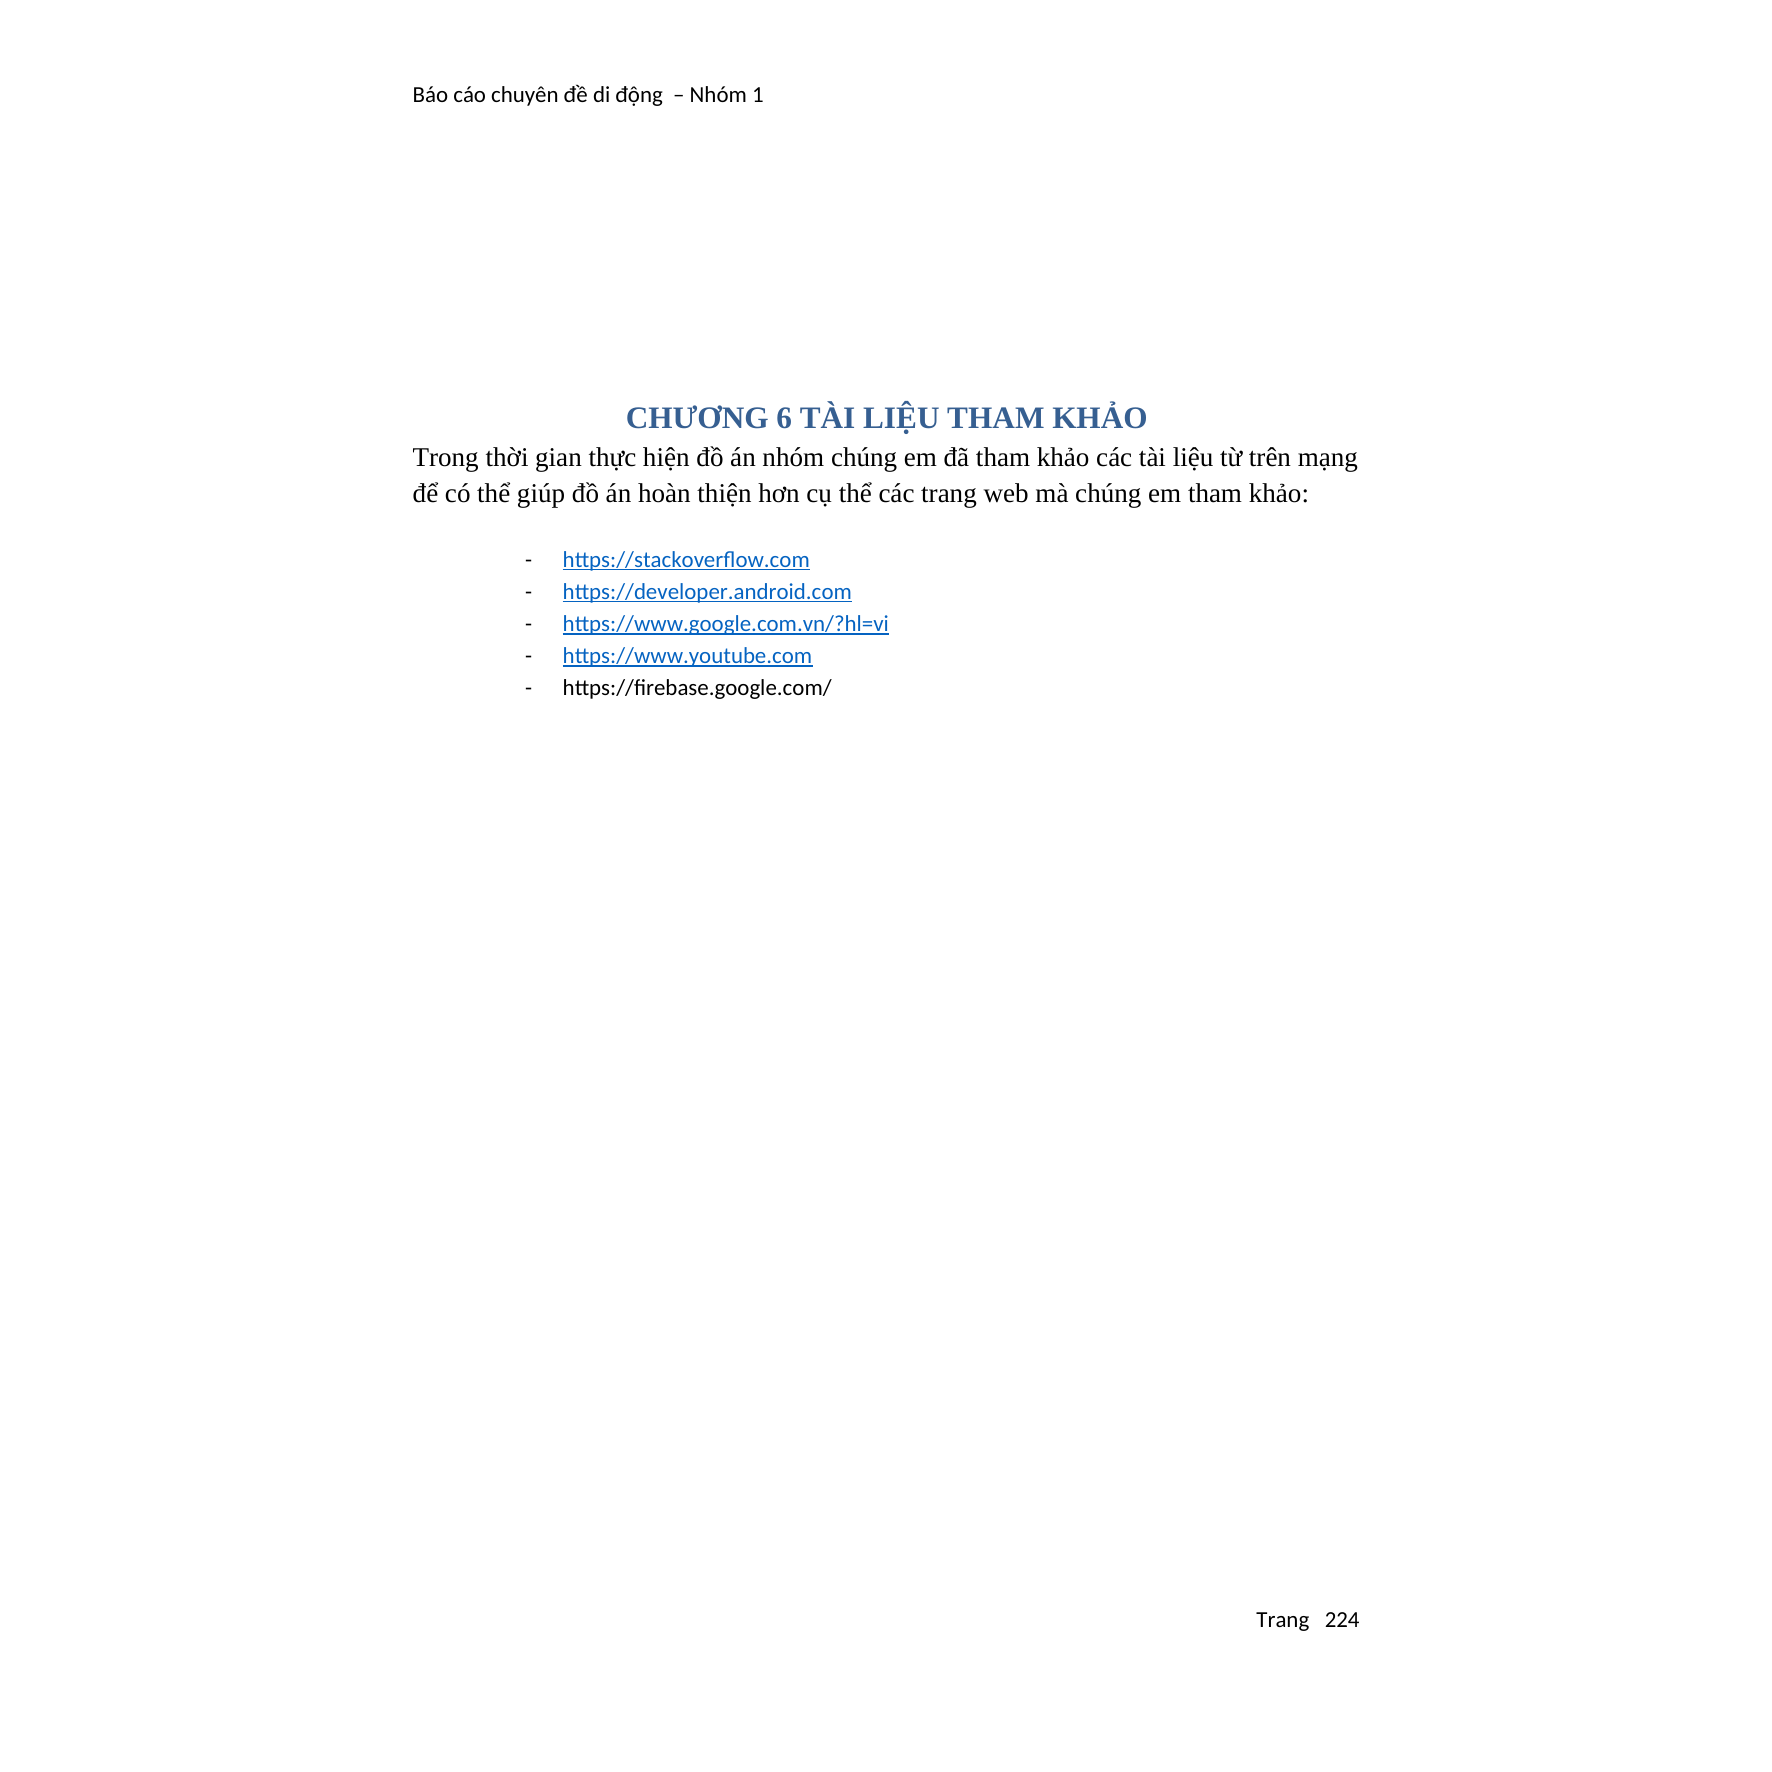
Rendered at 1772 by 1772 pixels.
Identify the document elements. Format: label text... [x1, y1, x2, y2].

list https://www.youtube.com [525, 641, 1359, 669]
list https://developer.android.com [525, 577, 1359, 605]
list https://firebase.google.com/ [525, 673, 1359, 701]
list https://www.google.com.vn/?hl=vi [525, 609, 1359, 637]
text Trong thời gian thực hiện đồ án nhóm chúng em đã tham khảo các tài liệu từ trên mạng để có thể giúp đồ án hoàn thiện hơn cụ thể các trang web mà chúng em tham khảo: [412, 441, 1359, 508]
list https://stackoverflow.com [525, 545, 1359, 573]
subtitle CHƯƠNG 6 TÀI LIỆU THAM KHẢO [412, 399, 1361, 435]
